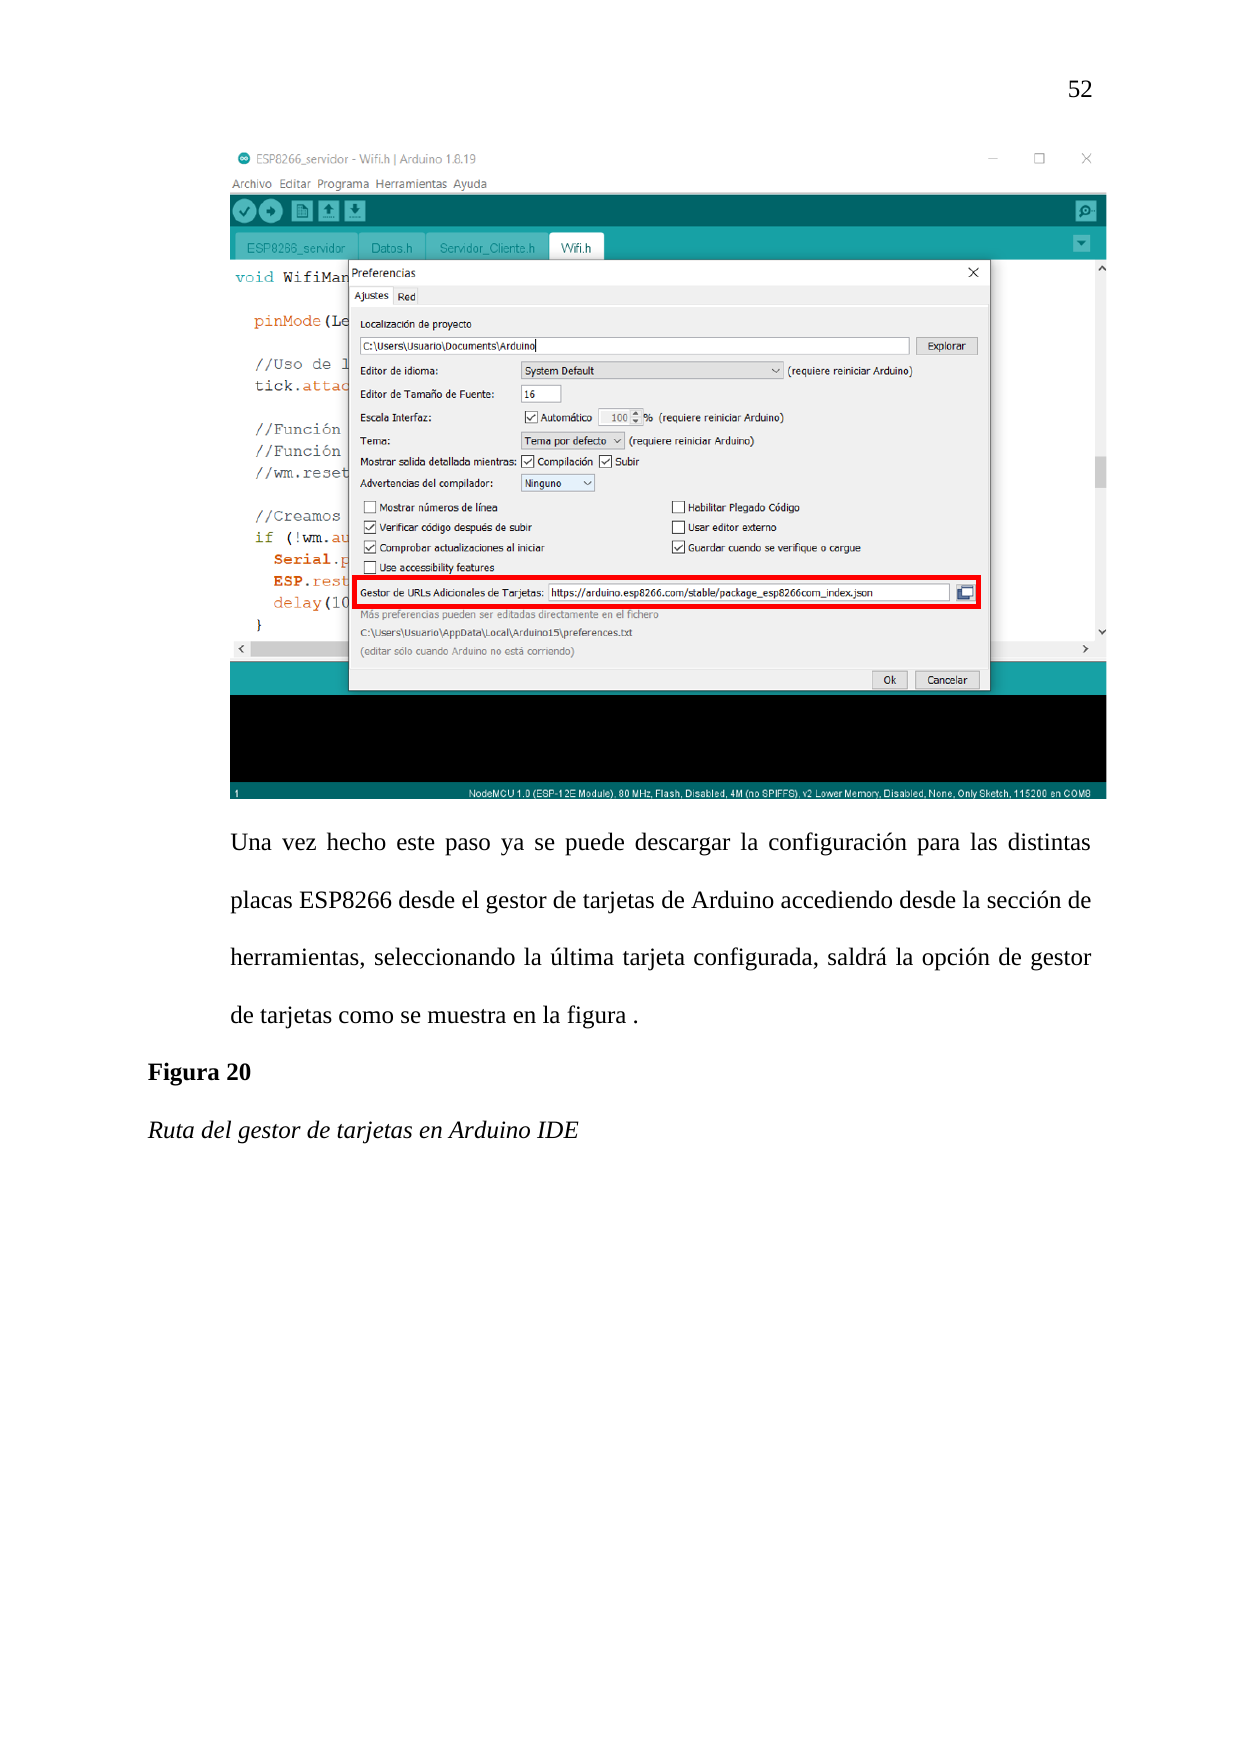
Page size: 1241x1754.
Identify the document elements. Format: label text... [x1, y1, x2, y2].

text Una vez hecho este paso ya se puede descargar la configuración para las distintas placas ESP8266 desde el gestor de tarjetas de Arduino accediendo desde la sección de herramientas, seleccionando la última tarjeta configurada, saldrá la opción de gestor de tarjetas como se muestra en la figura . [230, 827, 1092, 1028]
picture [230, 147, 1107, 799]
text Figura 20 Ruta del gestor de tarjetas en Arduino IDE [148, 1057, 1092, 1143]
